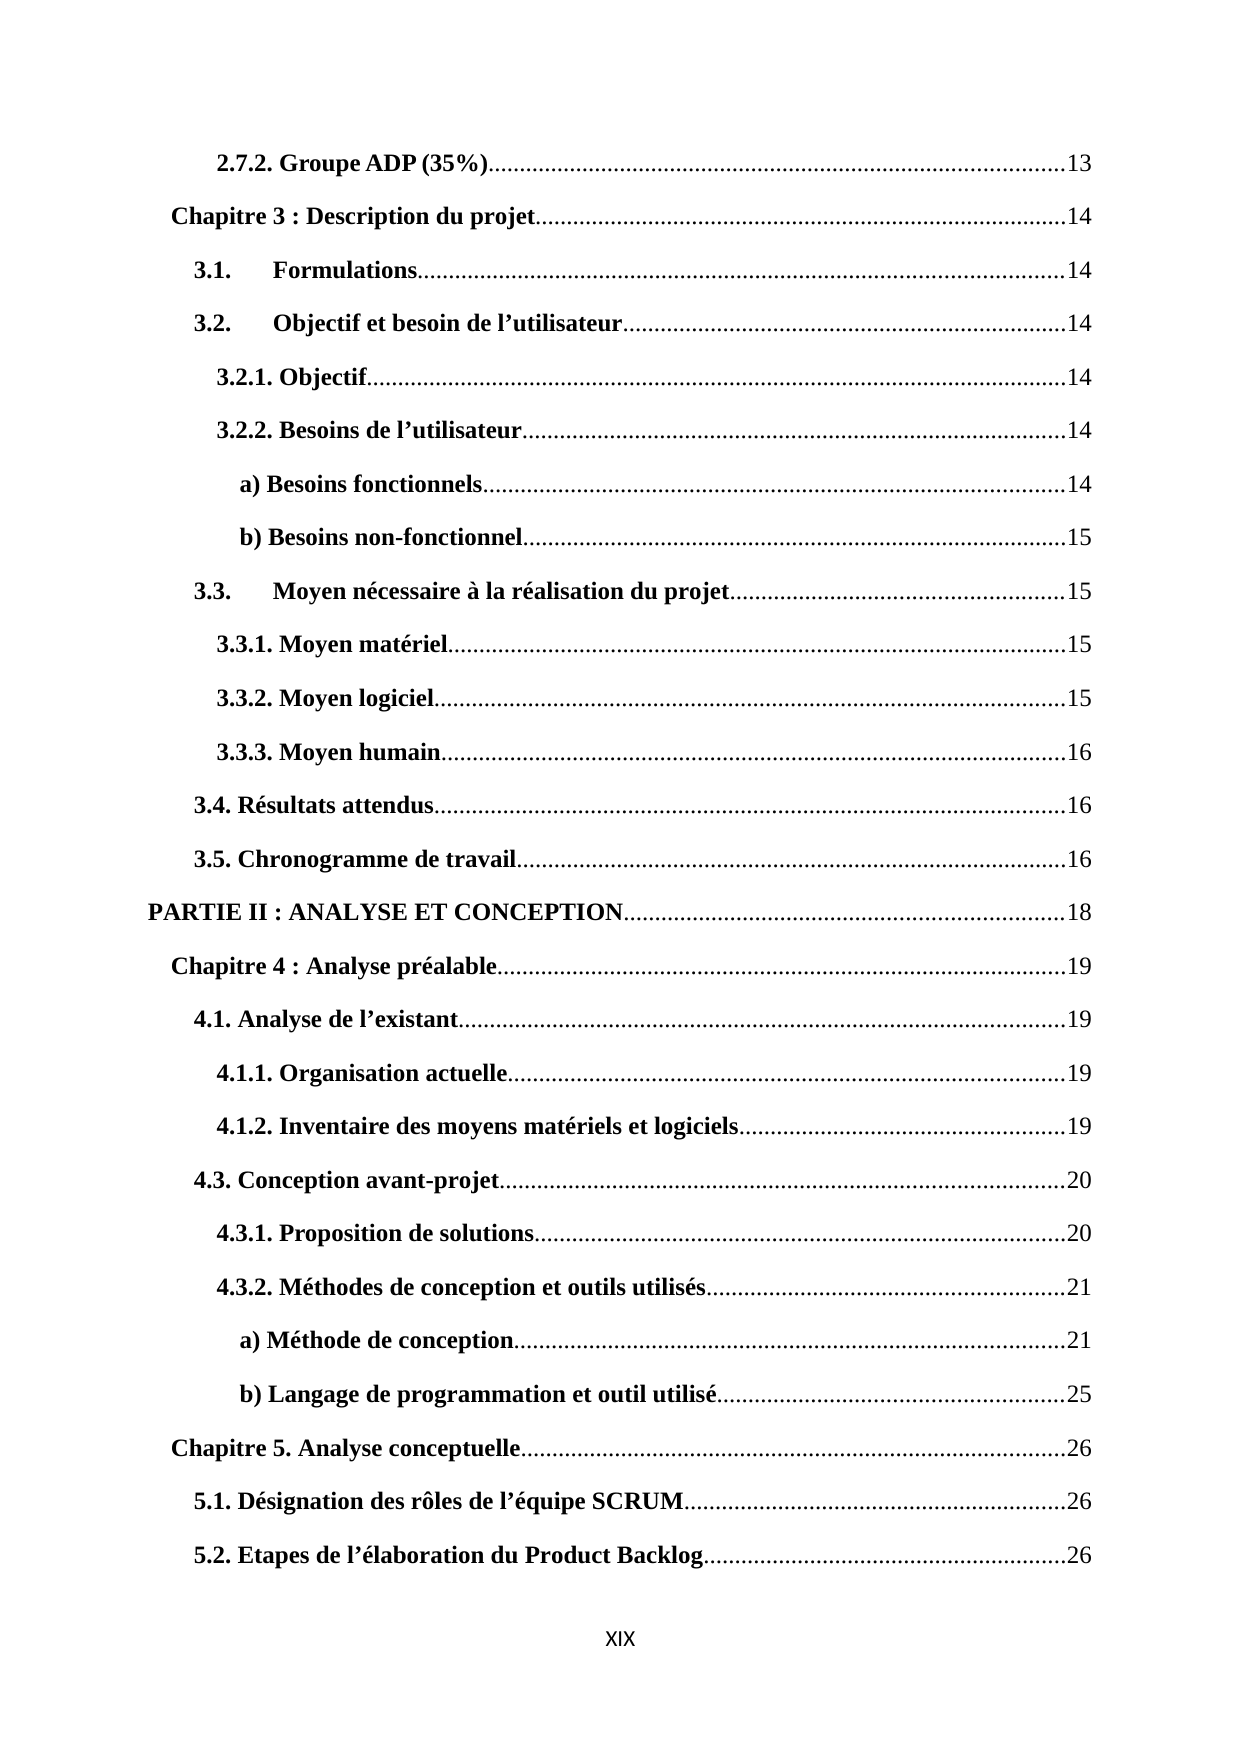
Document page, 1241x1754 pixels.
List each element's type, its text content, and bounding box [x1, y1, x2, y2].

text 5.2. Etapes de l’élaboration du Product Backlog 26 [193, 1540, 1093, 1568]
text 4.3. Conception avant-projet 20 [193, 1165, 1093, 1194]
text Chapitre 5. Analyse conceptuelle 26 [171, 1433, 1093, 1461]
text 4.1. Analyse de l’existant 19 [193, 1004, 1093, 1033]
text Chapitre 4 : Analyse préalable 19 [171, 951, 1093, 979]
text 4.1.2. Inventaire des moyens matériels et logiciels 19 [216, 1111, 1093, 1140]
text 3.3.2. Moyen logiciel 15 [216, 683, 1093, 712]
text 3.3.3. Moyen humain 16 [216, 737, 1093, 765]
text 3.1. Formulations 14 [193, 255, 1093, 283]
text 2.7.2. Groupe ADP (35%) 13 [216, 148, 1093, 176]
text 5.1. Désignation des rôles de l’équipe SCRUM 26 [193, 1486, 1093, 1515]
text 3.3.1. Moyen matériel 15 [216, 629, 1093, 658]
text 3.4. Résultats attendus 16 [193, 790, 1093, 819]
text 3.2.1. Objectif 14 [216, 362, 1093, 391]
text 3.5. Chronogramme de travail 16 [193, 844, 1093, 872]
text a) Méthode de conception 21 [239, 1326, 1093, 1354]
text 4.1.1. Organisation actuelle 19 [216, 1058, 1093, 1087]
text b) Besoins non-fonctionnel 15 [239, 522, 1093, 551]
text 3.3. Moyen nécessaire à la réalisation du projet 15 [193, 576, 1093, 605]
text 4.3.1. Proposition de solutions 20 [216, 1218, 1093, 1247]
text 4.3.2. Méthodes de conception et outils utilisés 21 [216, 1272, 1093, 1301]
text Chapitre 3 : Description du projet 14 [171, 201, 1093, 230]
text a) Besoins fonctionnels 14 [239, 469, 1093, 498]
text 3.2. Objectif et besoin de l’utilisateur 14 [193, 308, 1093, 337]
text 3.2.2. Besoins de l’utilisateur 14 [216, 415, 1093, 444]
text PARTIE II : ANALYSE ET CONCEPTION 18 [148, 897, 1093, 926]
text b) Langage de programmation et outil utilisé 25 [239, 1379, 1093, 1408]
